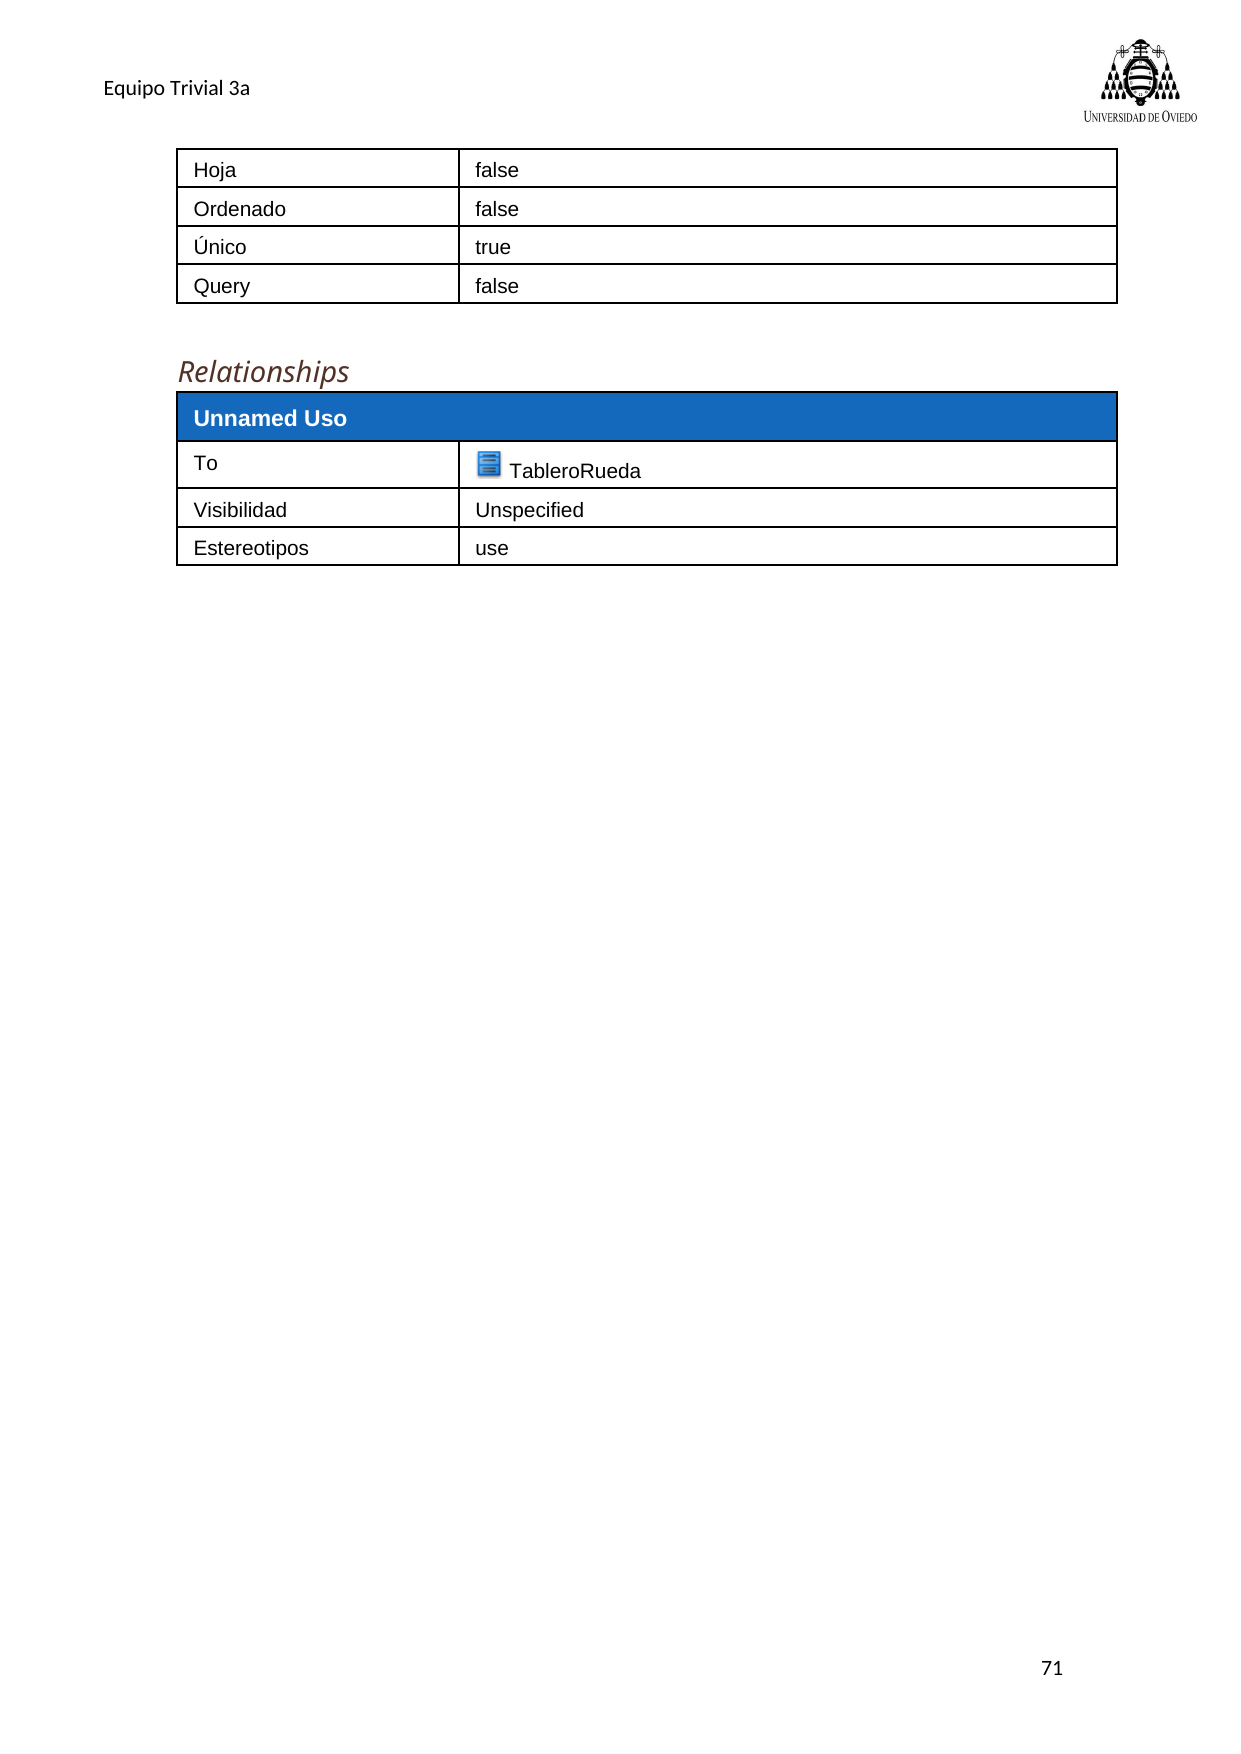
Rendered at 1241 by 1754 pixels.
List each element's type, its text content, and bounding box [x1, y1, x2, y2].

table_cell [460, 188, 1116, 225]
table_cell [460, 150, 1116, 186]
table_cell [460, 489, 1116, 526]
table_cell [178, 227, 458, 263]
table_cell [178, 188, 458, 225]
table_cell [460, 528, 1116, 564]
picture [1077, 35, 1198, 123]
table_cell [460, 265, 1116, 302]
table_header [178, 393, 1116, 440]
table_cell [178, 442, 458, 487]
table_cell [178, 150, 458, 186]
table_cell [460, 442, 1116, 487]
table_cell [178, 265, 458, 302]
subtitle Relationships [177, 351, 1063, 391]
picture [475, 450, 504, 479]
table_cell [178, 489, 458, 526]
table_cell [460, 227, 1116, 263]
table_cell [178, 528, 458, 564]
